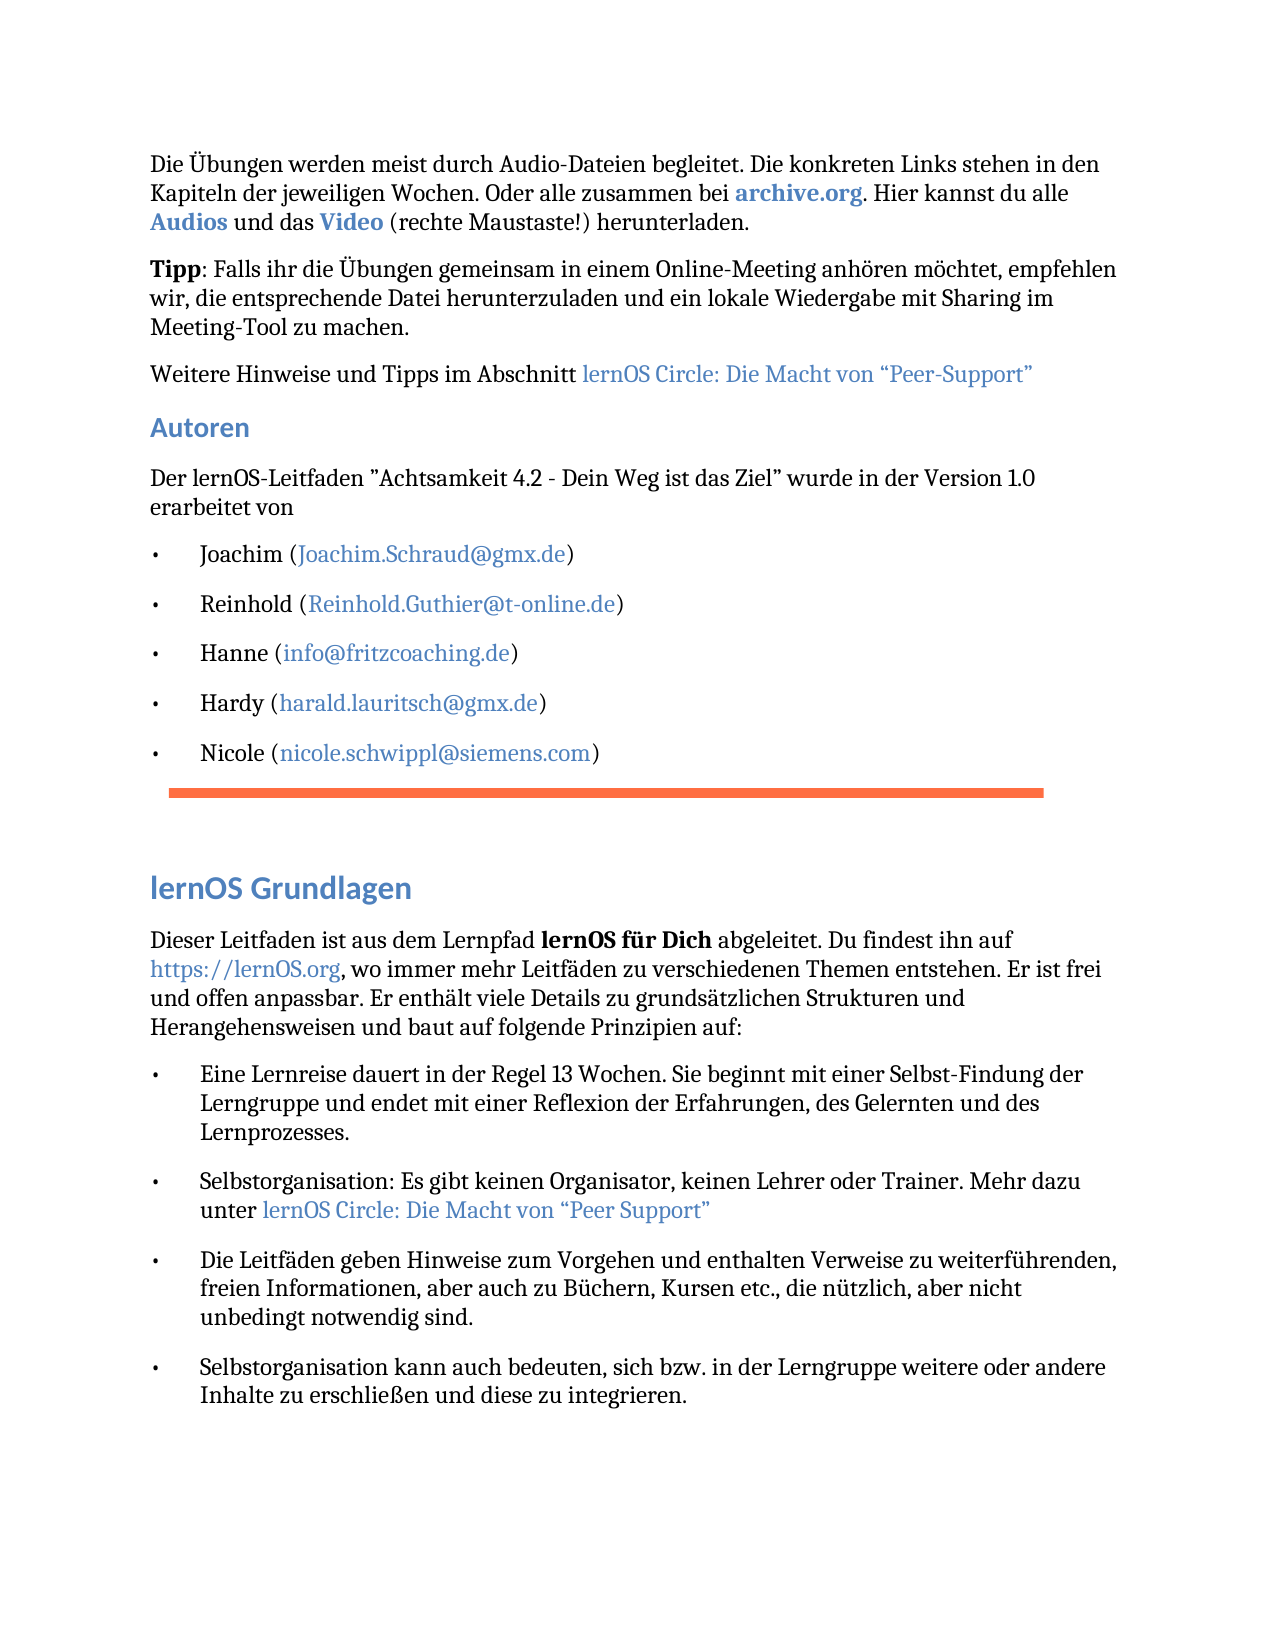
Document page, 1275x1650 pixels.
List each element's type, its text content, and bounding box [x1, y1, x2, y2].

subtitle Autoren [150, 409, 1125, 445]
list Joachim (Joachim.Schraud@gmx.de) [150, 540, 1125, 569]
subtitle lernOS Grundlagen [150, 867, 1125, 908]
text Der lernOS-Leitfaden ”Achtsamkeit 4.2 - Dein Weg ist das Ziel” wurde in der Version 1.0 erarbeitet von [150, 464, 1125, 521]
list Eine Lernreise dauert in der Regel 13 Wochen. Sie beginnt mit einer Selbst-Findung der Lerngruppe und endet mit einer Reflexion der Erfahrungen, des Gelernten und des Lernprozesses. [150, 1060, 1125, 1146]
list Hanne (info@fritzcoaching.de) [150, 639, 1125, 668]
list Selbstorganisation kann auch bedeuten, sich bzw. in der Lerngruppe weitere oder andere Inhalte zu erschließen und diese zu integrieren. [150, 1353, 1125, 1410]
picture [168, 788, 1044, 798]
list Nicole (nicole.schwippl@siemens.com) [150, 738, 1125, 767]
text Die Übungen werden meist durch Audio-Dateien begleitet. Die konkreten Links stehen in den Kapiteln der jeweiligen Wochen. Oder alle zusammen bei archive.org. Hier kannst du alle Audios und das Video (rechte Maustaste!) herunterladen. [150, 150, 1125, 236]
list Die Leitfäden geben Hinweise zum Vorgehen und enthalten Verweise zu weiterführenden, freien Informationen, aber auch zu Büchern, Kursen etc., die nützlich, aber nicht unbedingt notwendig sind. [150, 1246, 1125, 1332]
list Selbstorganisation: Es gibt keinen Organisator, keinen Lehrer oder Trainer. Mehr dazu unter lernOS Circle: Die Macht von “Peer Support” [150, 1167, 1125, 1225]
text Dieser Leitfaden ist aus dem Lernpfad lernOS für Dich abgeleitet. Du findest ihn auf https://lernOS.org, wo immer mehr Leitfäden zu verschiedenen Themen entstehen. Er ist frei und offen anpassbar. Er enthält viele Details zu grundsätzlichen Strukturen und Herangehensweisen und baut auf folgende Prinzipien auf: [150, 926, 1125, 1041]
text Tipp: Falls ihr die Übungen gemeinsam in einem Online-Meeting anhören möchtet, empfehlen wir, die entsprechende Datei herunterzuladen und ein lokale Wiedergabe mit Sharing im Meeting-Tool zu machen. [150, 255, 1125, 341]
text Weitere Hinweise und Tipps im Abschnitt lernOS Circle: Die Macht von “Peer-Support” [150, 360, 1125, 389]
list Hardy (harald.lauritsch@gmx.de) [150, 689, 1125, 718]
list Reinhold (Reinhold.Guthier@t-online.de) [150, 590, 1125, 618]
